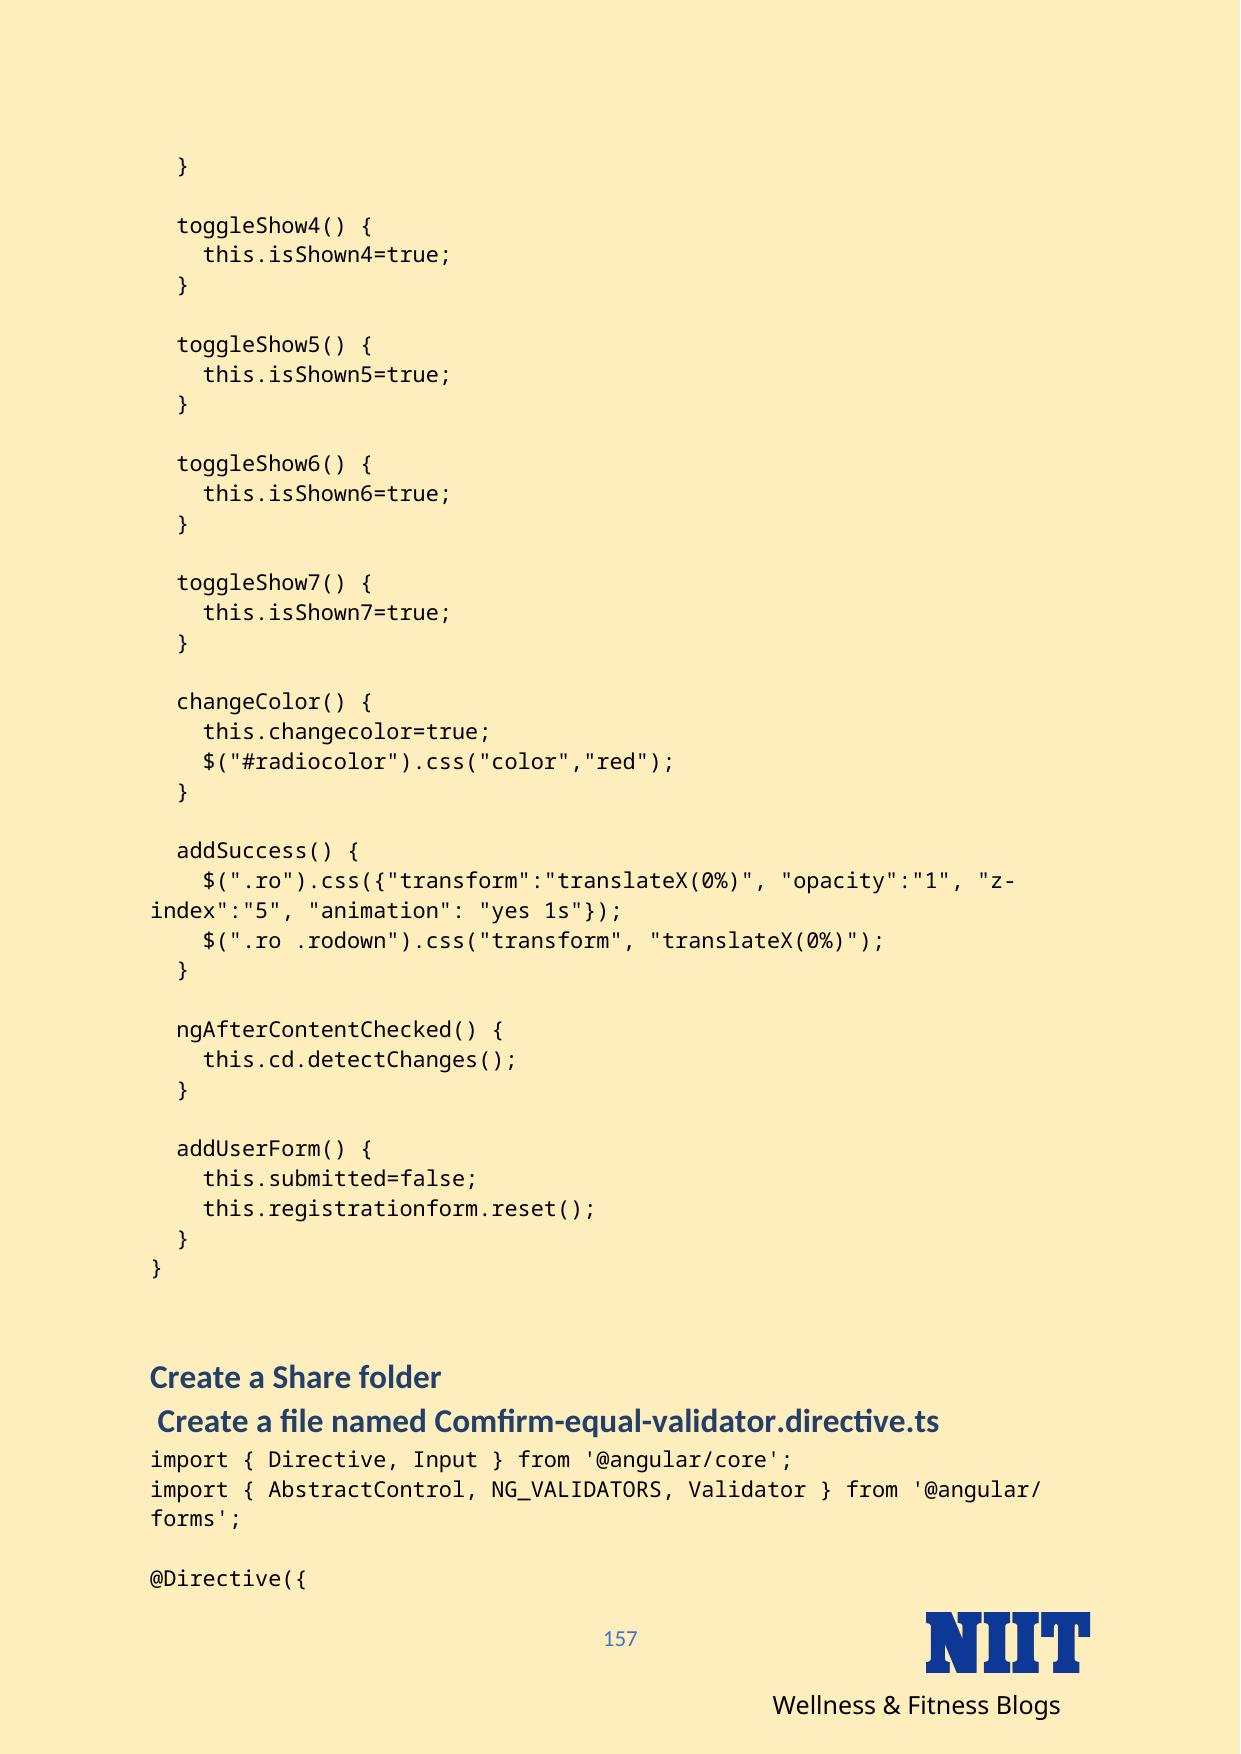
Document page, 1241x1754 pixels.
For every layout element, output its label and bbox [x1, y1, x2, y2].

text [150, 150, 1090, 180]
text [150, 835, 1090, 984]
picture [926, 1612, 1091, 1673]
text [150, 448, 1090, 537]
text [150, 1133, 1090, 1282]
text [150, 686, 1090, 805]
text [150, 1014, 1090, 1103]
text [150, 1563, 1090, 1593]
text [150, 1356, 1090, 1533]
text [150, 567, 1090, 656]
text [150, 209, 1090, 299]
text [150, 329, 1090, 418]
